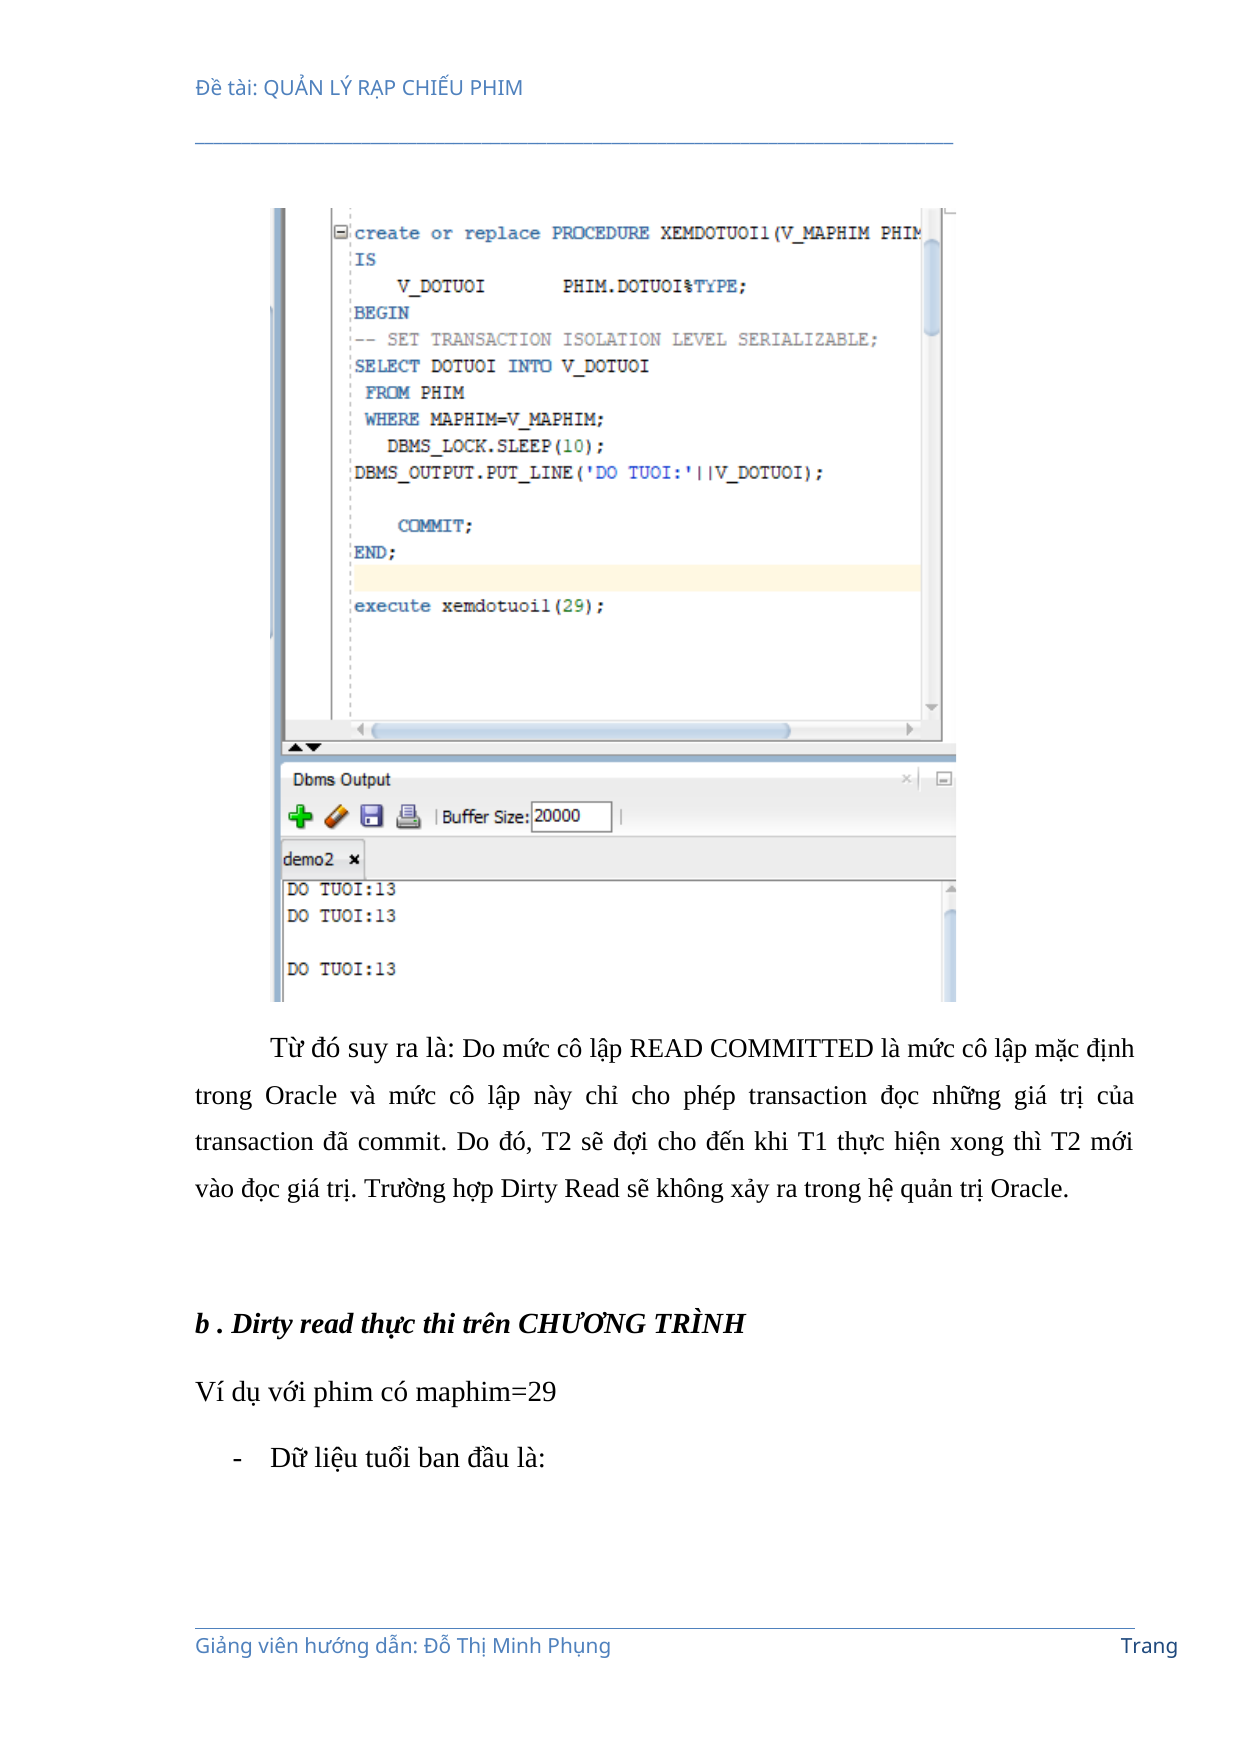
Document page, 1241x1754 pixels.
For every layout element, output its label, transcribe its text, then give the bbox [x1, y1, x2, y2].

text Ví dụ với phim có maphim=29 [195, 1374, 1135, 1407]
list Dữ liệu tuổi ban đầu là: [232, 1441, 1135, 1474]
subtitle b . Dirty read thực thi trên CHƯƠNG TRÌNH [195, 1307, 1135, 1340]
picture [270, 208, 957, 1002]
text Từ đó suy ra là: Do mức cô lập READ COMMITTED là mức cô lập mặc định trong Oracle và mức cô lập này chỉ cho phép transaction đọc những giá trị của transaction đã commit. Do đó, T2 sẽ đợi cho đến khi T1 thực hiện xong thì T2 mới vào đọc giá trị. Trường hợp Dirty Read sẽ không xảy ra trong hệ quản trị Oracle. [195, 1030, 1135, 1203]
